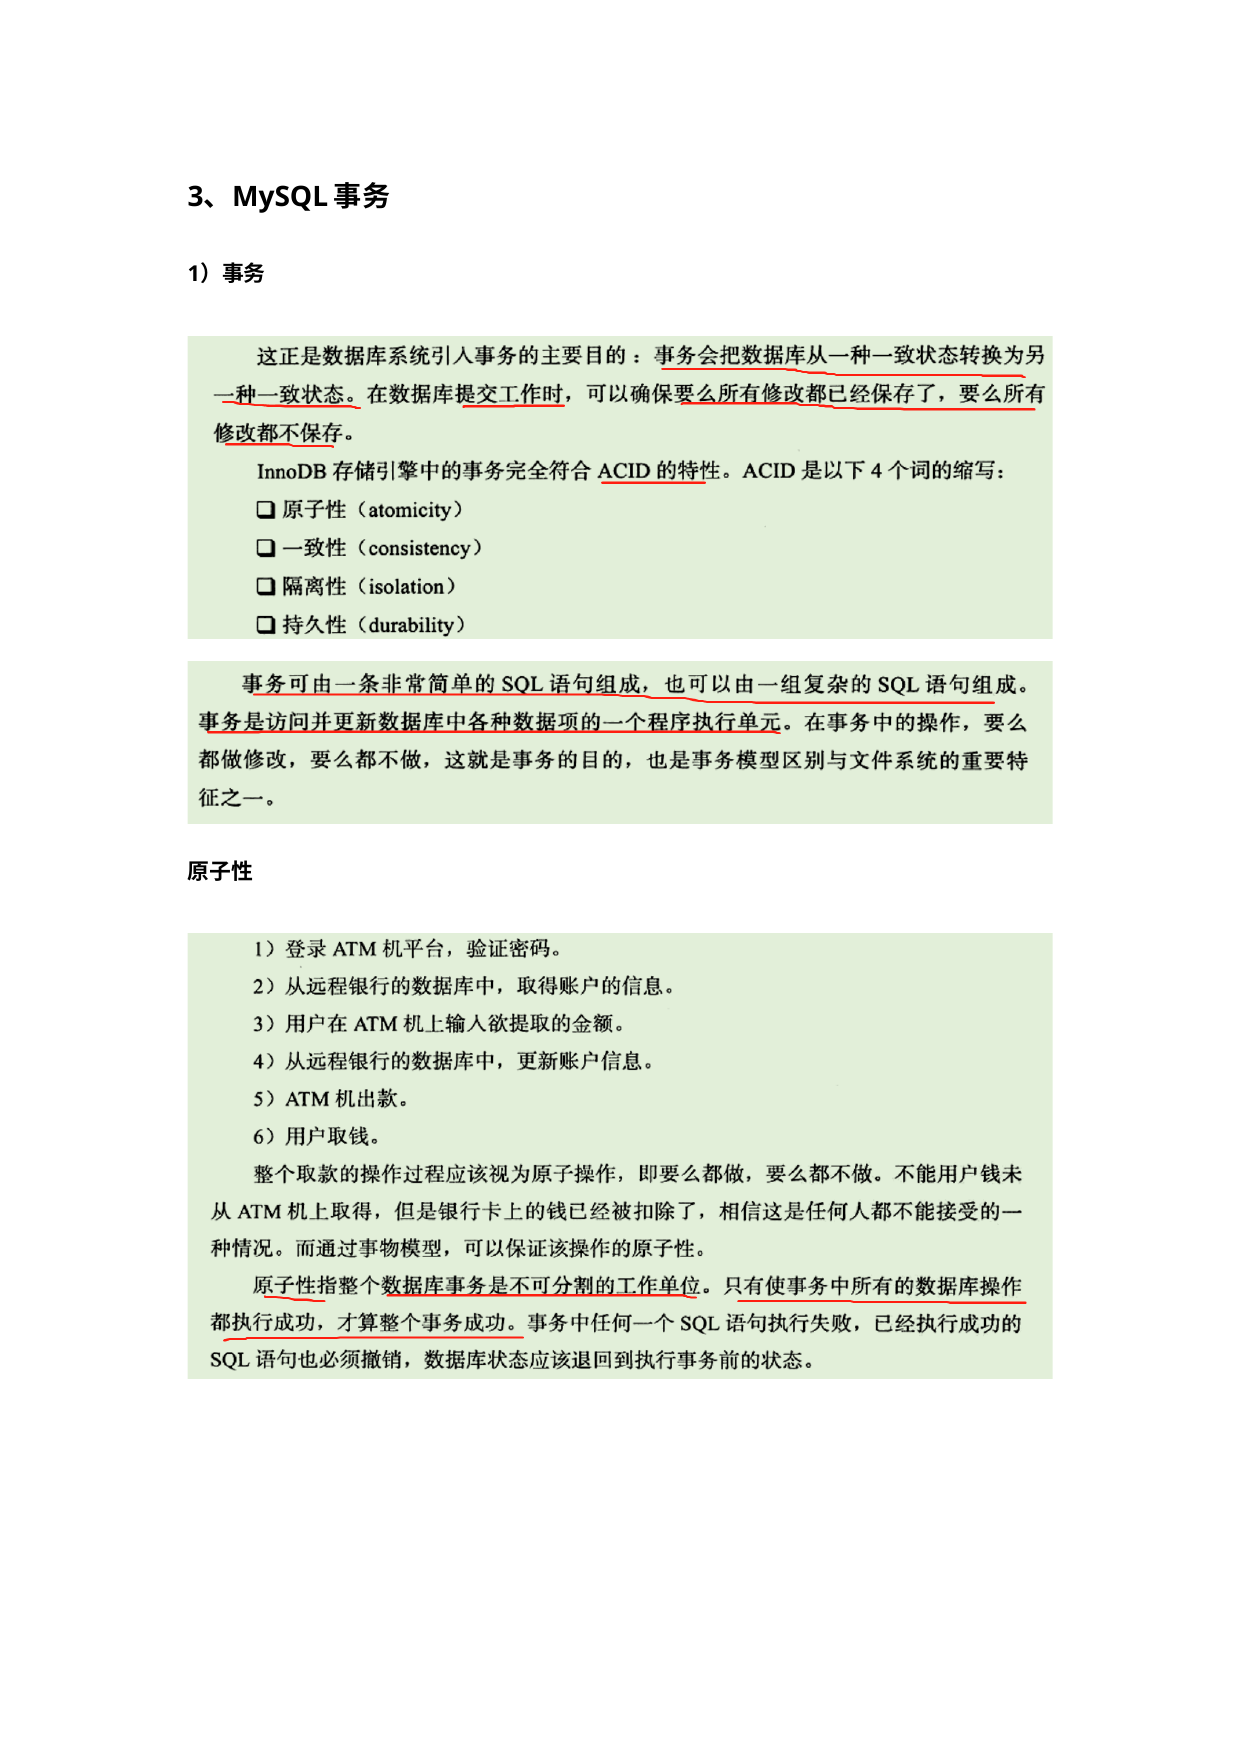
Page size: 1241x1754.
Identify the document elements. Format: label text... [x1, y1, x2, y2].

subtitle 1）事务 [187, 256, 1053, 289]
subtitle 3、MySQL事务 [187, 162, 1053, 227]
picture [187, 661, 1053, 824]
picture [187, 933, 1053, 1379]
picture [187, 336, 1053, 639]
subtitle 原子性 [187, 853, 1053, 886]
